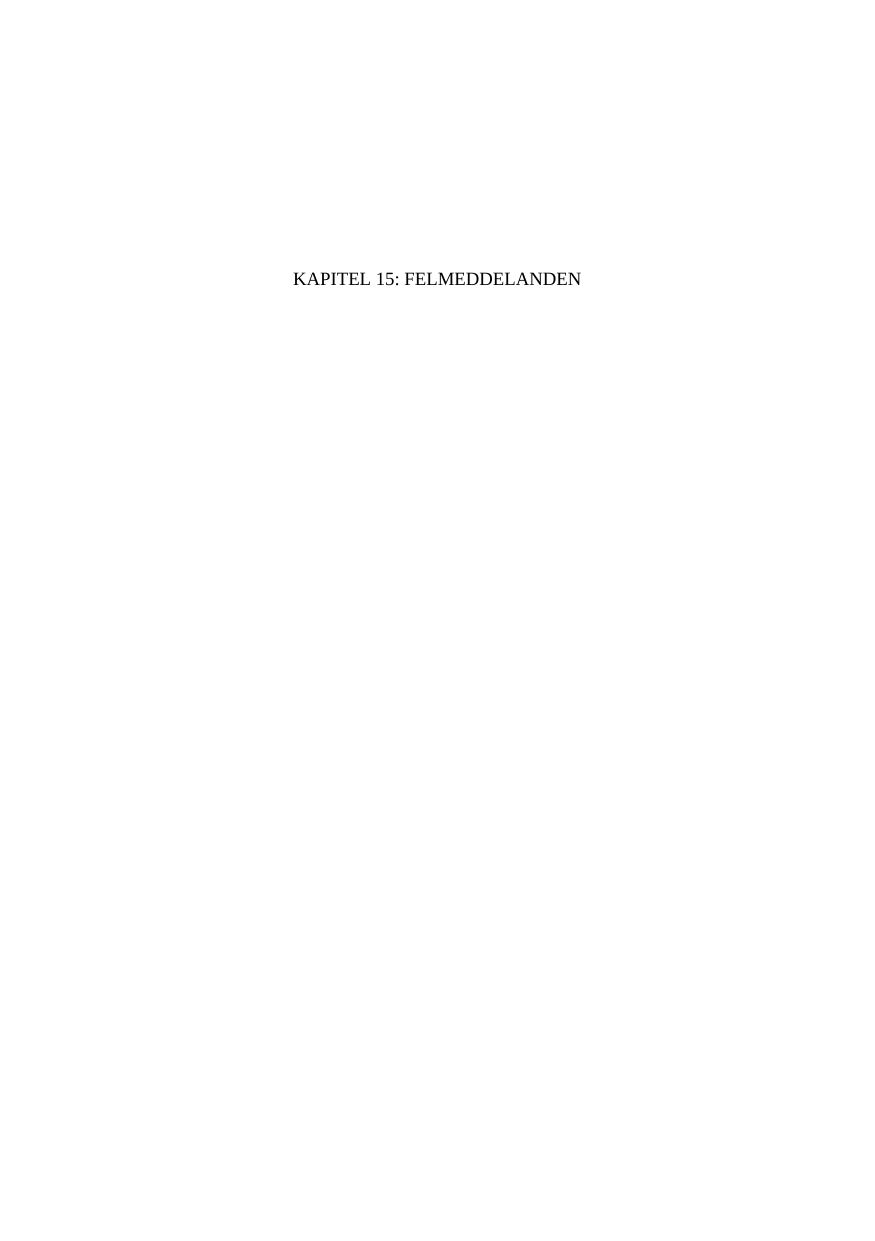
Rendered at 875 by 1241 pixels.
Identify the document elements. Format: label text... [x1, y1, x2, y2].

text KAPITEL 15: FELMEDDELANDEN [148, 267, 726, 289]
